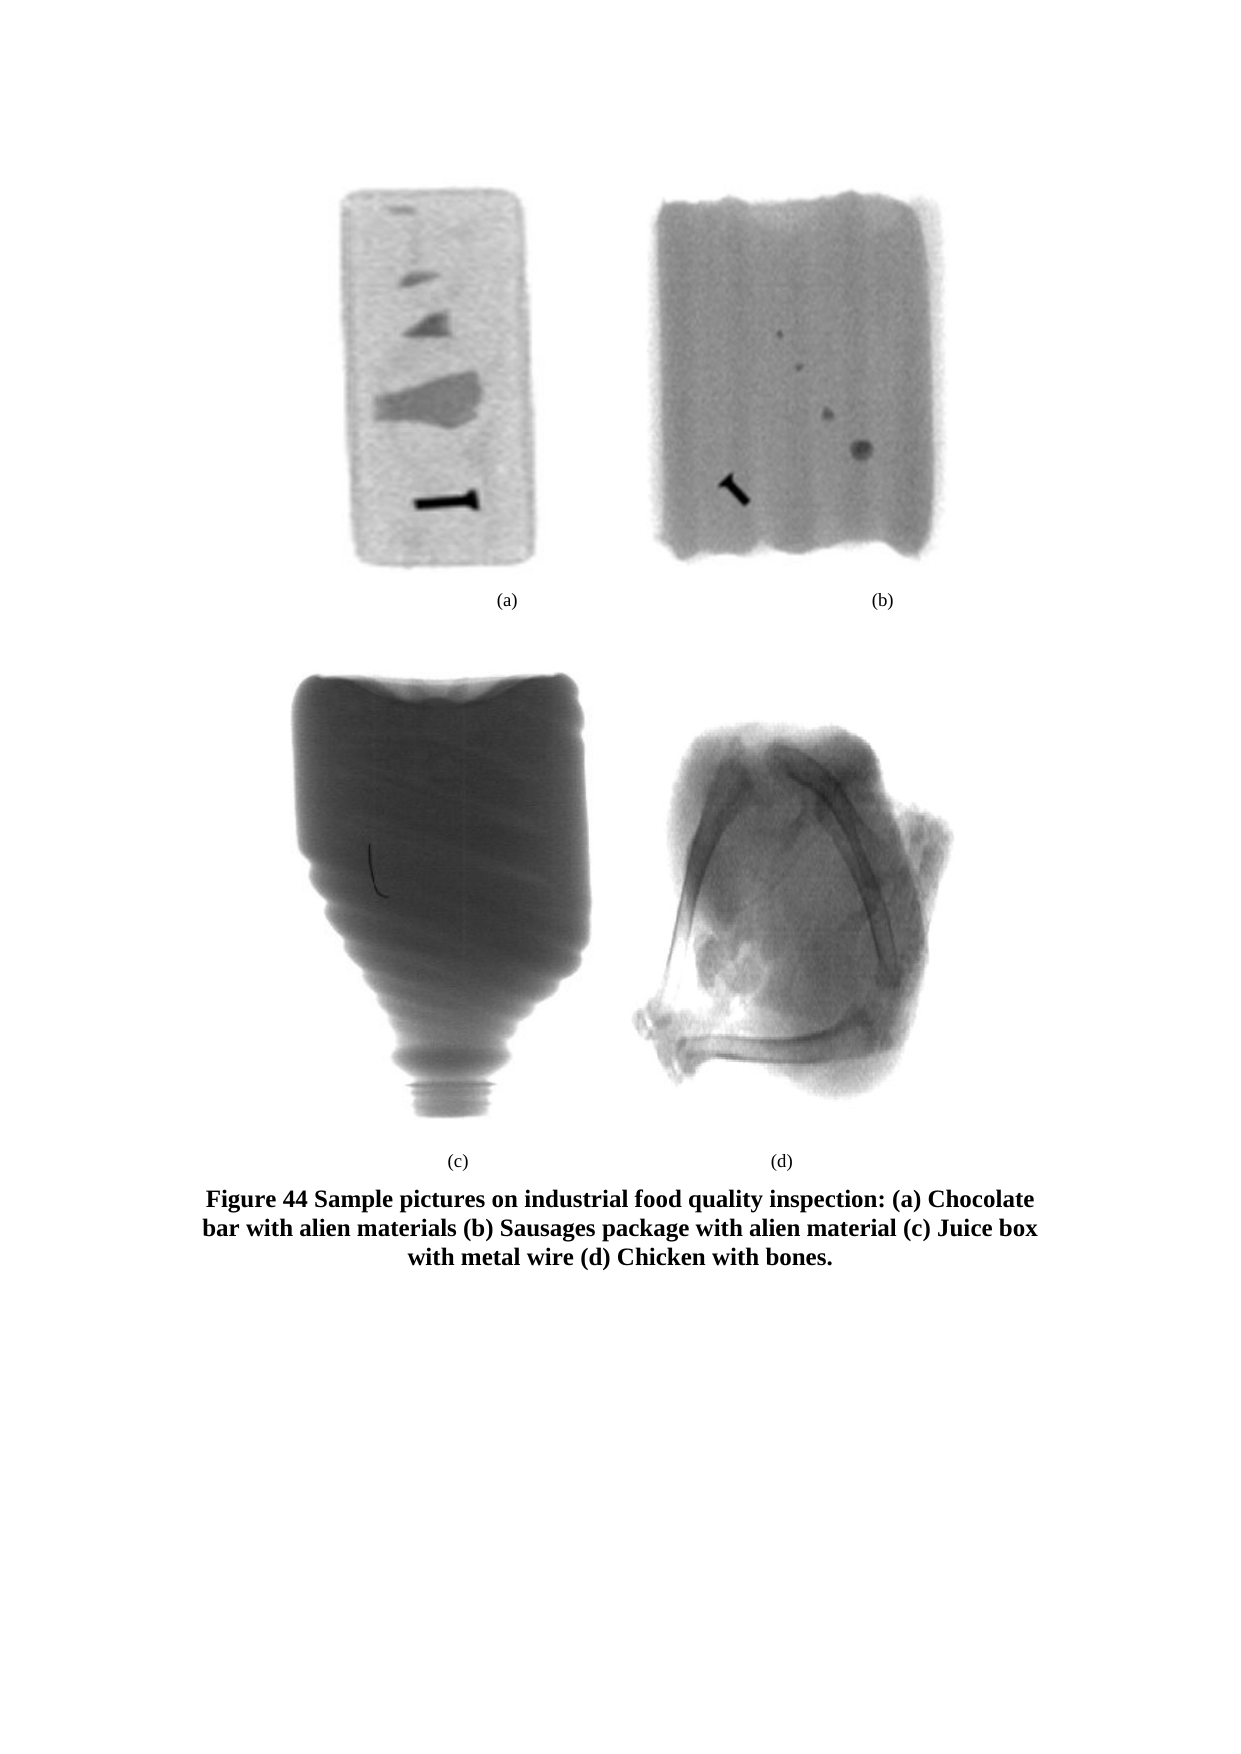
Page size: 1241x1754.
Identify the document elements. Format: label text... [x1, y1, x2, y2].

picture [268, 654, 973, 1138]
text Figure 44 Sample pictures on industrial food quality inspection: (a) Chocolate bar with alien materials (b) Sausages package with alien material (c) Juice box with metal wire (d) Chicken with bones. [187, 1184, 1053, 1271]
text (c) (d) [187, 1150, 1053, 1172]
list (b) [337, 589, 1053, 611]
picture [266, 150, 974, 590]
